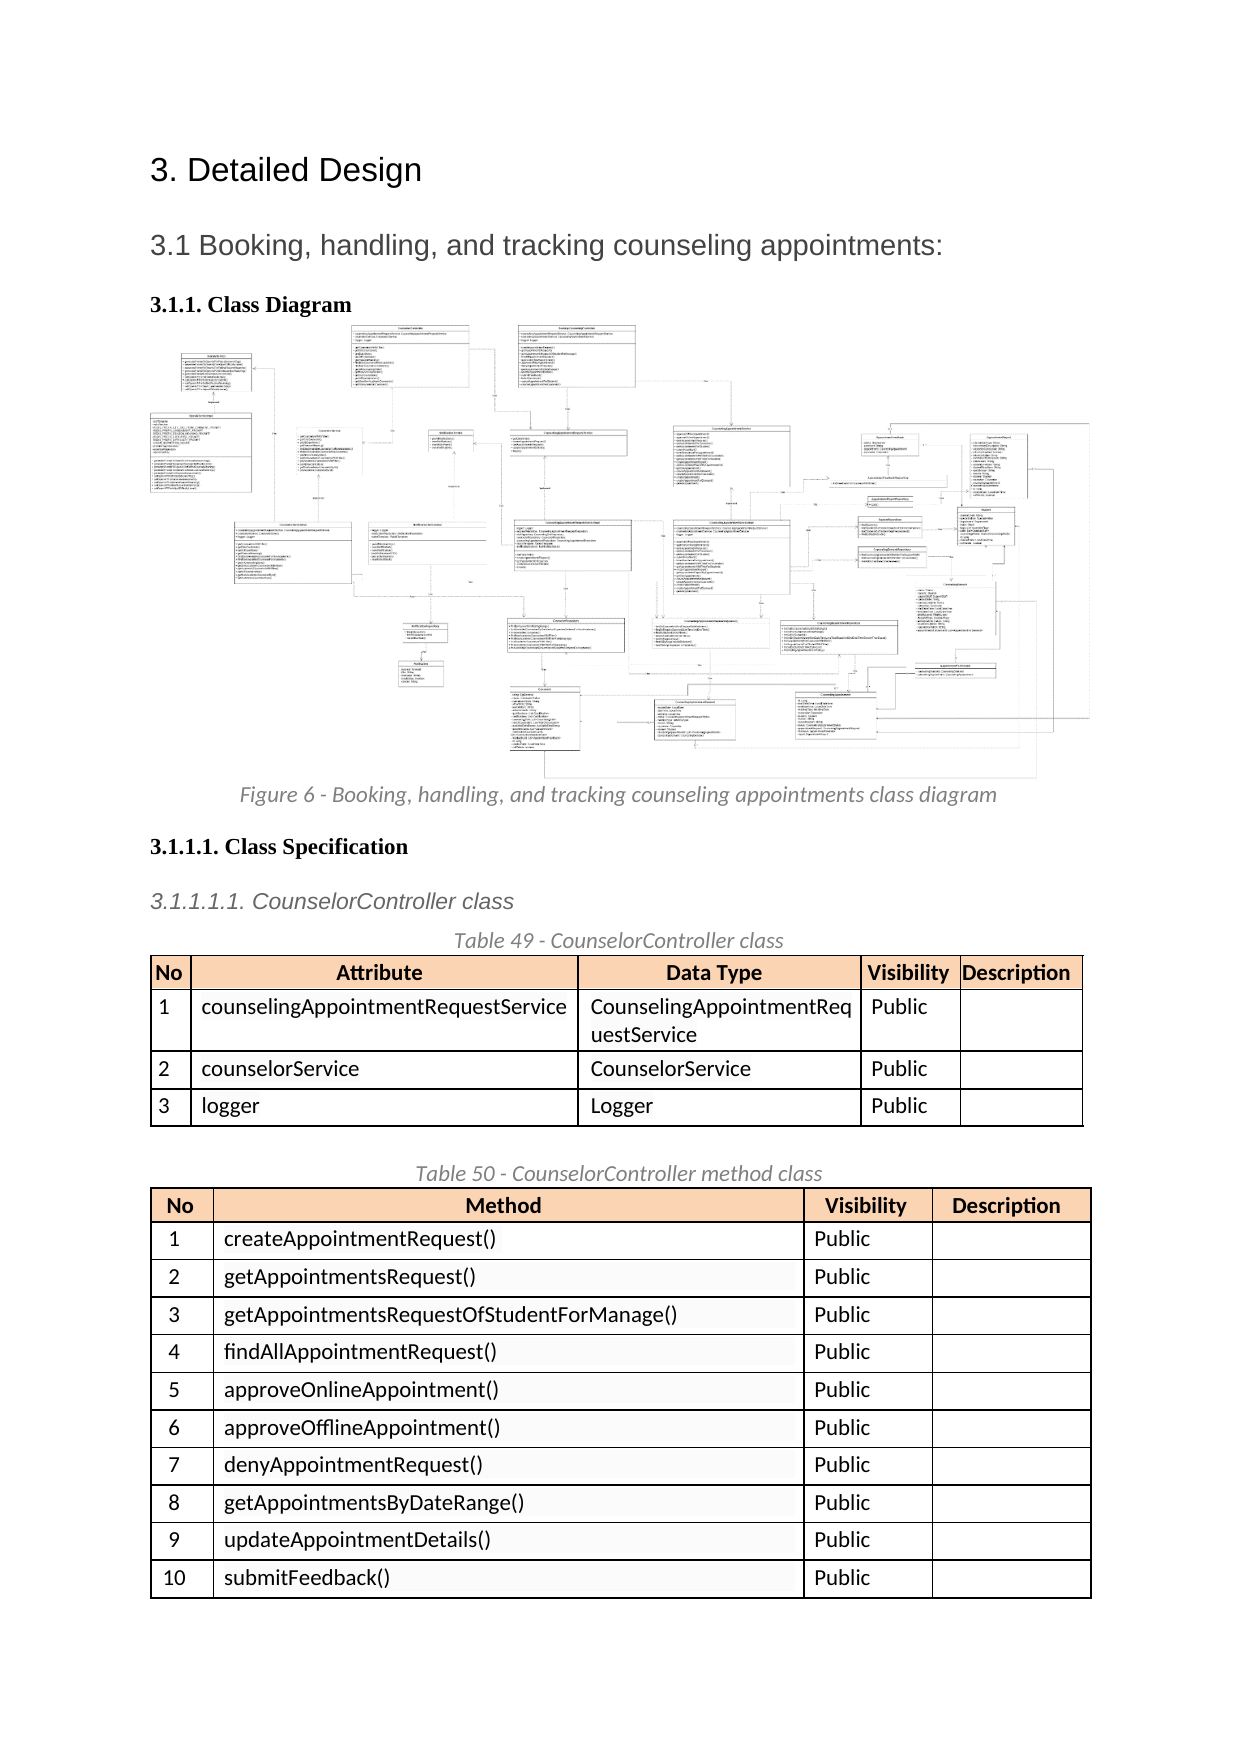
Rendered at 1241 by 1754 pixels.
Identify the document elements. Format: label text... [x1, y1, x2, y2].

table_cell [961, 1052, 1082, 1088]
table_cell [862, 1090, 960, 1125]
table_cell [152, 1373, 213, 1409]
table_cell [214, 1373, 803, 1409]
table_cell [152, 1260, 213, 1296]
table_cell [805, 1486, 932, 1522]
subtitle 3.1 Booking, handling, and tracking counseling appointments: [150, 227, 1090, 261]
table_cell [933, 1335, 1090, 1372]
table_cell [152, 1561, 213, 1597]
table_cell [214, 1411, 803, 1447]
subtitle 3. Detailed Design [150, 150, 1090, 188]
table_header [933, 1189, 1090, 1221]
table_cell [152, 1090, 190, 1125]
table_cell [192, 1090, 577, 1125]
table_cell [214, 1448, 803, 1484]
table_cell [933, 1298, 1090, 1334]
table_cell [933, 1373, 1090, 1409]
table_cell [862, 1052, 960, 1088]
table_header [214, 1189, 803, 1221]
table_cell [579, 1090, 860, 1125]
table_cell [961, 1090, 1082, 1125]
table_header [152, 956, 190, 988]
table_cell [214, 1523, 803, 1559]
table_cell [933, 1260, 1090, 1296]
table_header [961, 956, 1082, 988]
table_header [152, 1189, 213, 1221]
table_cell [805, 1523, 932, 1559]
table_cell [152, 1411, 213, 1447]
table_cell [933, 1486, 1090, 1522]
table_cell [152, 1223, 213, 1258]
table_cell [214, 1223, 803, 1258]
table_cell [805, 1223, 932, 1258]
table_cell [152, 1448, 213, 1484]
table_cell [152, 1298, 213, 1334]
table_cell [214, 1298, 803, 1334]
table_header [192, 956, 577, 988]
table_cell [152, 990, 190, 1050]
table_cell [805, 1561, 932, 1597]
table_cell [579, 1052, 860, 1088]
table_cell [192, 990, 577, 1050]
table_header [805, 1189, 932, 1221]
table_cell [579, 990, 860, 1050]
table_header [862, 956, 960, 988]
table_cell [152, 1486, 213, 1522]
picture [150, 325, 1091, 780]
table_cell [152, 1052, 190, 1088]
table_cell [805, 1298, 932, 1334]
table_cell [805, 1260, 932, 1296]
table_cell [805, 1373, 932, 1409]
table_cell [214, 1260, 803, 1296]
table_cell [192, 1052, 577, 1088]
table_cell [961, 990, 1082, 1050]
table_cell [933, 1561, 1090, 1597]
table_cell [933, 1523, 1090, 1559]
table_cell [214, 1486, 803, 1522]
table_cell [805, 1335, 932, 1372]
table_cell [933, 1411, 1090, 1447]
subtitle 3.1.1.1. Class Specification [150, 833, 1090, 859]
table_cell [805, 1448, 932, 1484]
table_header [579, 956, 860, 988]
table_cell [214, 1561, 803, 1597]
subtitle 3.1.1.1.1. CounselorController class [150, 888, 1090, 914]
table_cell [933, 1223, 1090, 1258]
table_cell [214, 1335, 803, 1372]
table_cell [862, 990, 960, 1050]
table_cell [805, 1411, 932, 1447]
subtitle 3.1.1. Class Diagram [150, 291, 1090, 317]
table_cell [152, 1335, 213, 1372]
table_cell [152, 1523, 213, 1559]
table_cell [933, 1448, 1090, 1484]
